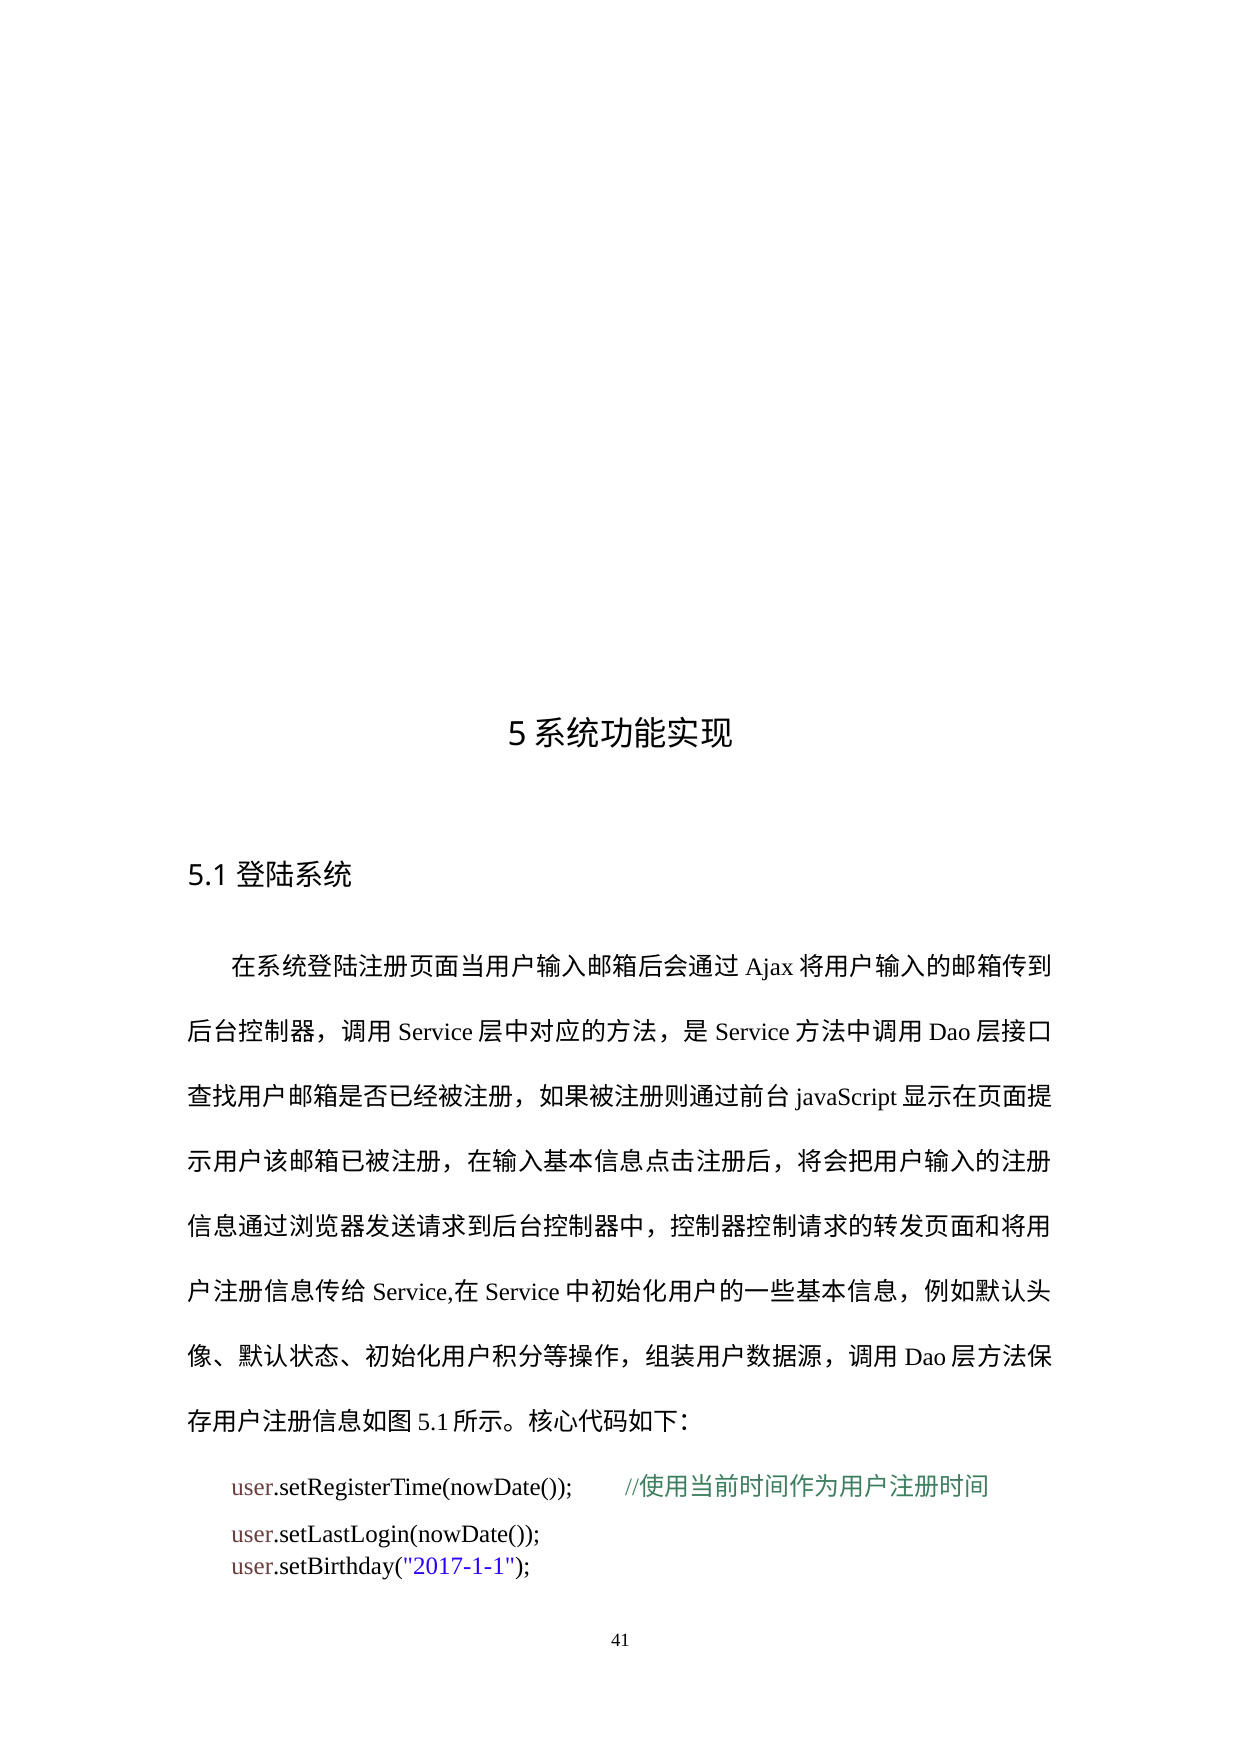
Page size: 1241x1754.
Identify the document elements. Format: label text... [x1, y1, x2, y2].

text user.setLastLogin(nowDate()); [187, 1517, 1053, 1549]
text user.setRegisterTime(nowDate()); //使用当前时间作为用户注册时间 [187, 1452, 1053, 1517]
text user.setBirthday("2017-1-1"); [187, 1549, 1053, 1582]
text 5.1 登陆系统 [187, 840, 1053, 905]
text 在系统登陆注册页面当用户输入邮箱后会通过Ajax将用户输入的邮箱传到后台控制器，调用Service层中对应的方法，是Service方法中调用Dao层接口查找用户邮箱是否已经被注册，如果被注册则通过前台javaScript显示在页面提示用户该邮箱已被注册，在输入基本信息点击注册后，将会把用户输入的注册信息通过浏览器发送请求到后台控制器中，控制器控制请求的转发页面和将用户注册信息传给Service,在Service中初始化用户的一些基本信息，例如默认头像、默认状态、初始化用户积分等操作，组装用户数据源，调用Dao层方法保存用户注册信息如图5.1所示。核心代码如下： [187, 932, 1053, 1452]
subtitle 5系统功能实现 [187, 698, 1053, 763]
